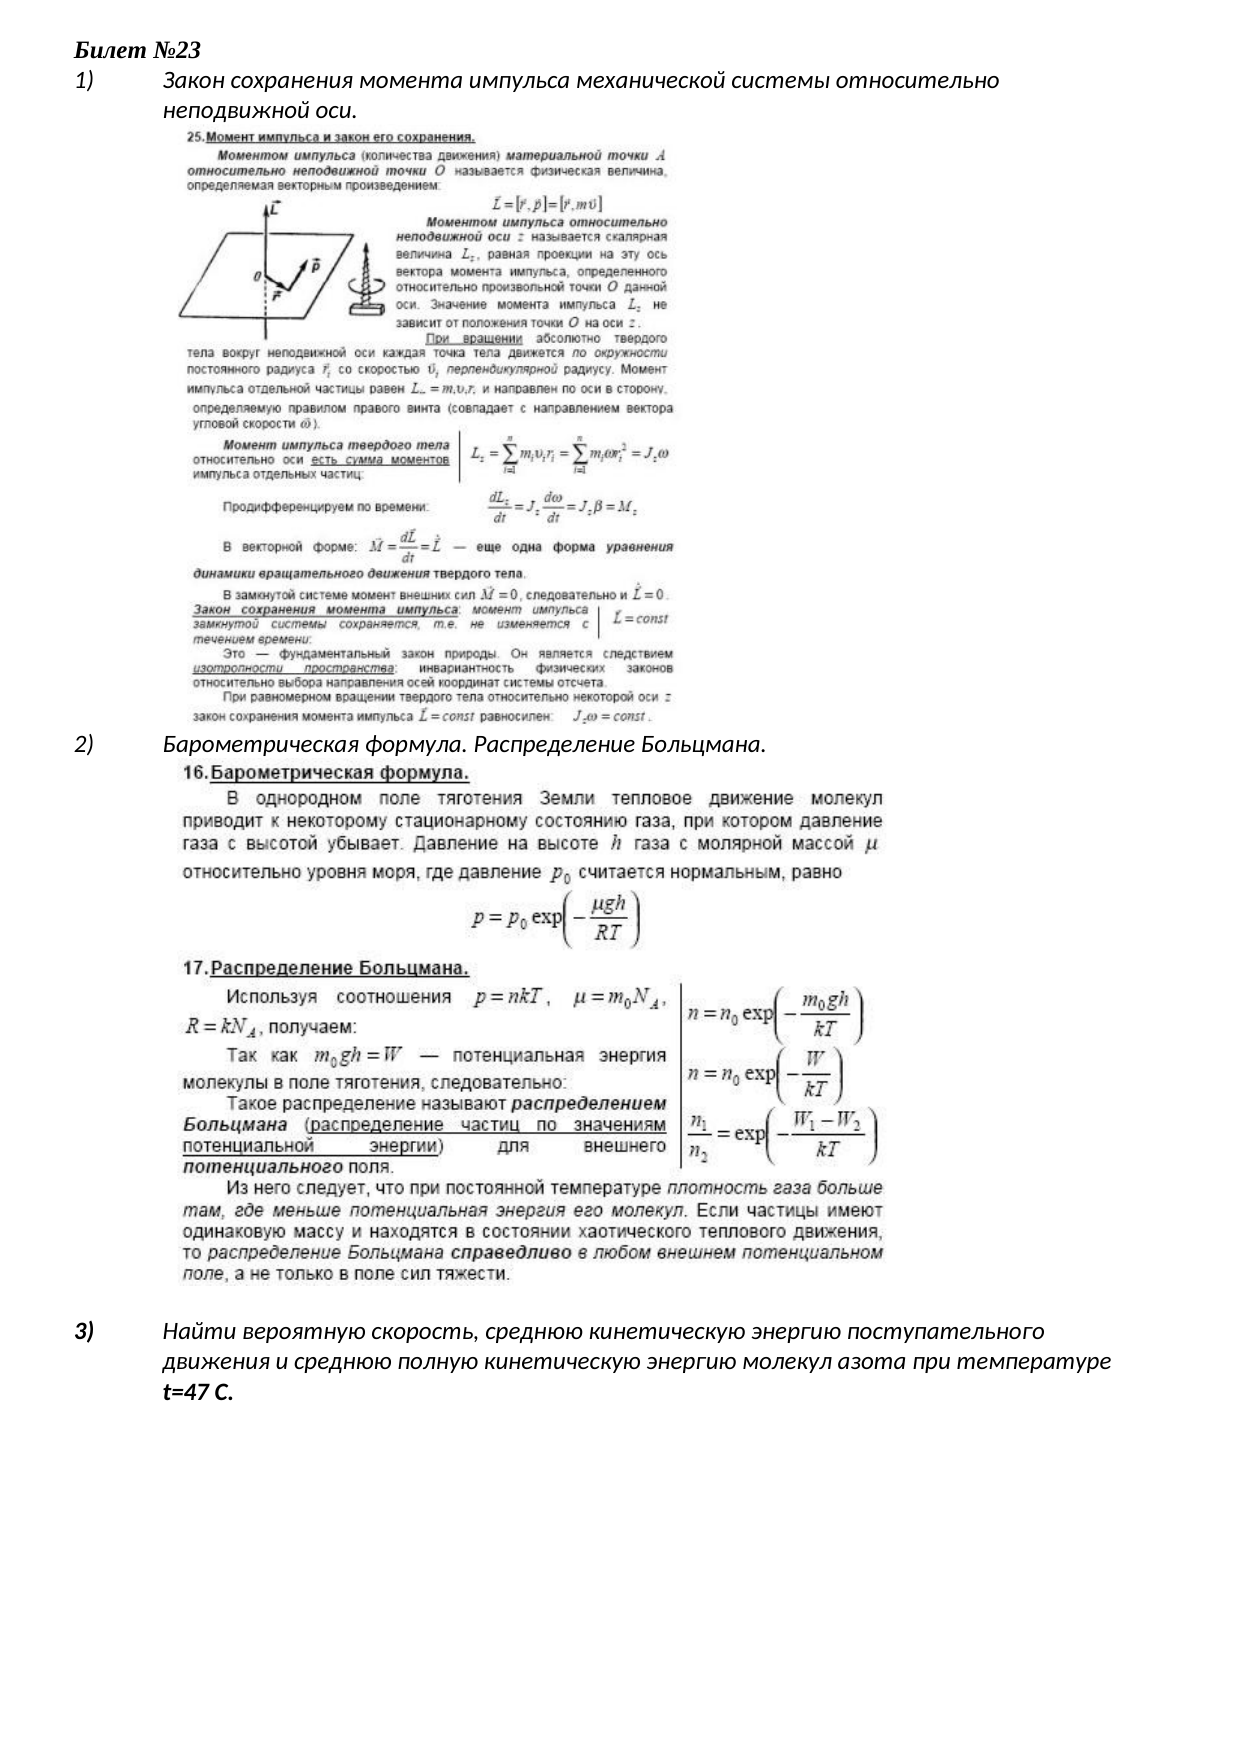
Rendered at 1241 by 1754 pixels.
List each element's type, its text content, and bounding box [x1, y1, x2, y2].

text Билет №23 [74, 35, 1152, 64]
list Закон сохранения момента импульса механической системы относительно неподвижной оси. [74, 64, 1152, 125]
picture [177, 124, 683, 729]
list Барометрическая формула. Распределение Больцмана. [74, 728, 1152, 759]
picture [177, 758, 900, 1286]
list Найти вероятную скорость, среднюю кинетическую энергию поступательного движения и среднюю полную кинетическую энергию молекул азота при температуре t=47 С. [74, 1315, 1152, 1406]
